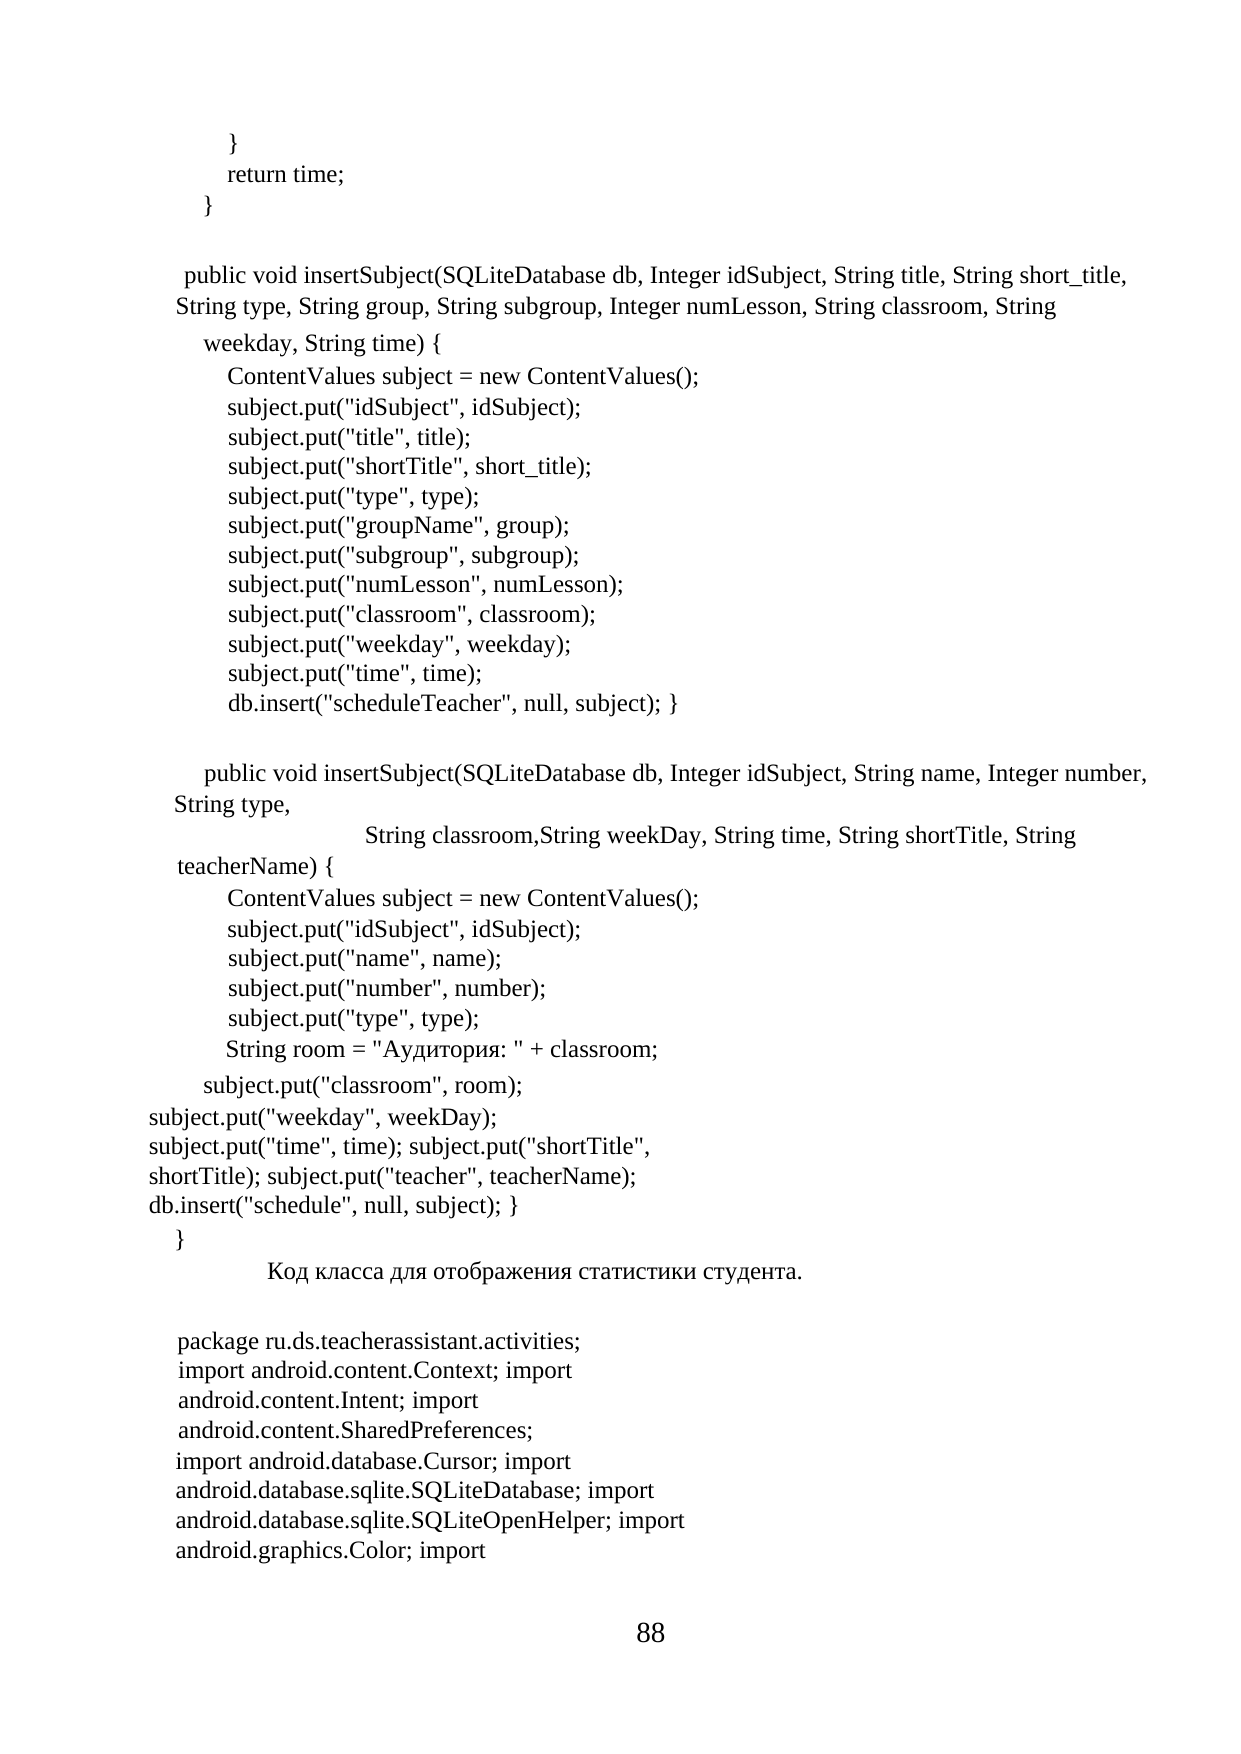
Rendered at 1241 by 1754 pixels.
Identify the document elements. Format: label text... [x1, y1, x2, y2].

text String room = "Аудитория: " + classroom; subject.put("classroom", room); subject.put("weekday", weekDay); subject.put("time", time); subject.put("shortTitle", shortTitle); subject.put("teacher", teacherName); db.insert("schedule", null, subject); } [148, 1034, 660, 1219]
text package ru.ds.teacherassistant.activities; import android.content.Context; import android.content.Intent; import android.content.SharedPreferences; [177, 1326, 606, 1443]
text public void insertSubject(SQLiteDatabase db, Integer idSubject, String title, String short_title, [129, 260, 1127, 289]
text String classroom,String weekDay, String time, String shortTitle, String [364, 820, 1109, 849]
text import android.database.Cursor; import android.database.sqlite.SQLiteDatabase; import android.database.sqlite.SQLiteOpenHelper; import android.graphics.Color; import [148, 1446, 687, 1563]
text } [129, 1224, 1153, 1253]
text String type, String group, String subgroup, Integer numLesson, String classroom, String weekday, String time) { [148, 291, 1109, 358]
text ContentValues subject = new ContentValues(); [227, 361, 1109, 389]
text } [202, 190, 1109, 219]
text } [227, 128, 1109, 157]
text teacherName) { [177, 851, 1109, 880]
text public void insertSubject(SQLiteDatabase db, Integer idSubject, String name, Integer number, [129, 758, 1147, 787]
text return time; [227, 159, 1109, 188]
text String type, [129, 789, 1153, 818]
text ContentValues subject = new ContentValues(); [227, 883, 1109, 911]
text subject.put("idSubject", idSubject); subject.put("title", title); subject.put("shortTitle", short_title); subject.put("type", type); subject.put("groupName", group); subject.put("subgroup", subgroup); subject.put("numLesson", numLesson); subject.put("classroom", classroom); subject.put("weekday", weekday); subject.put("time", time); db.insert("scheduleTeacher", null, subject); } [227, 392, 718, 717]
text Код класса для отображения статистики студента. [267, 1256, 1109, 1284]
text subject.put("idSubject", idSubject); subject.put("name", name); subject.put("number", number); subject.put("type", type); [227, 914, 728, 1031]
